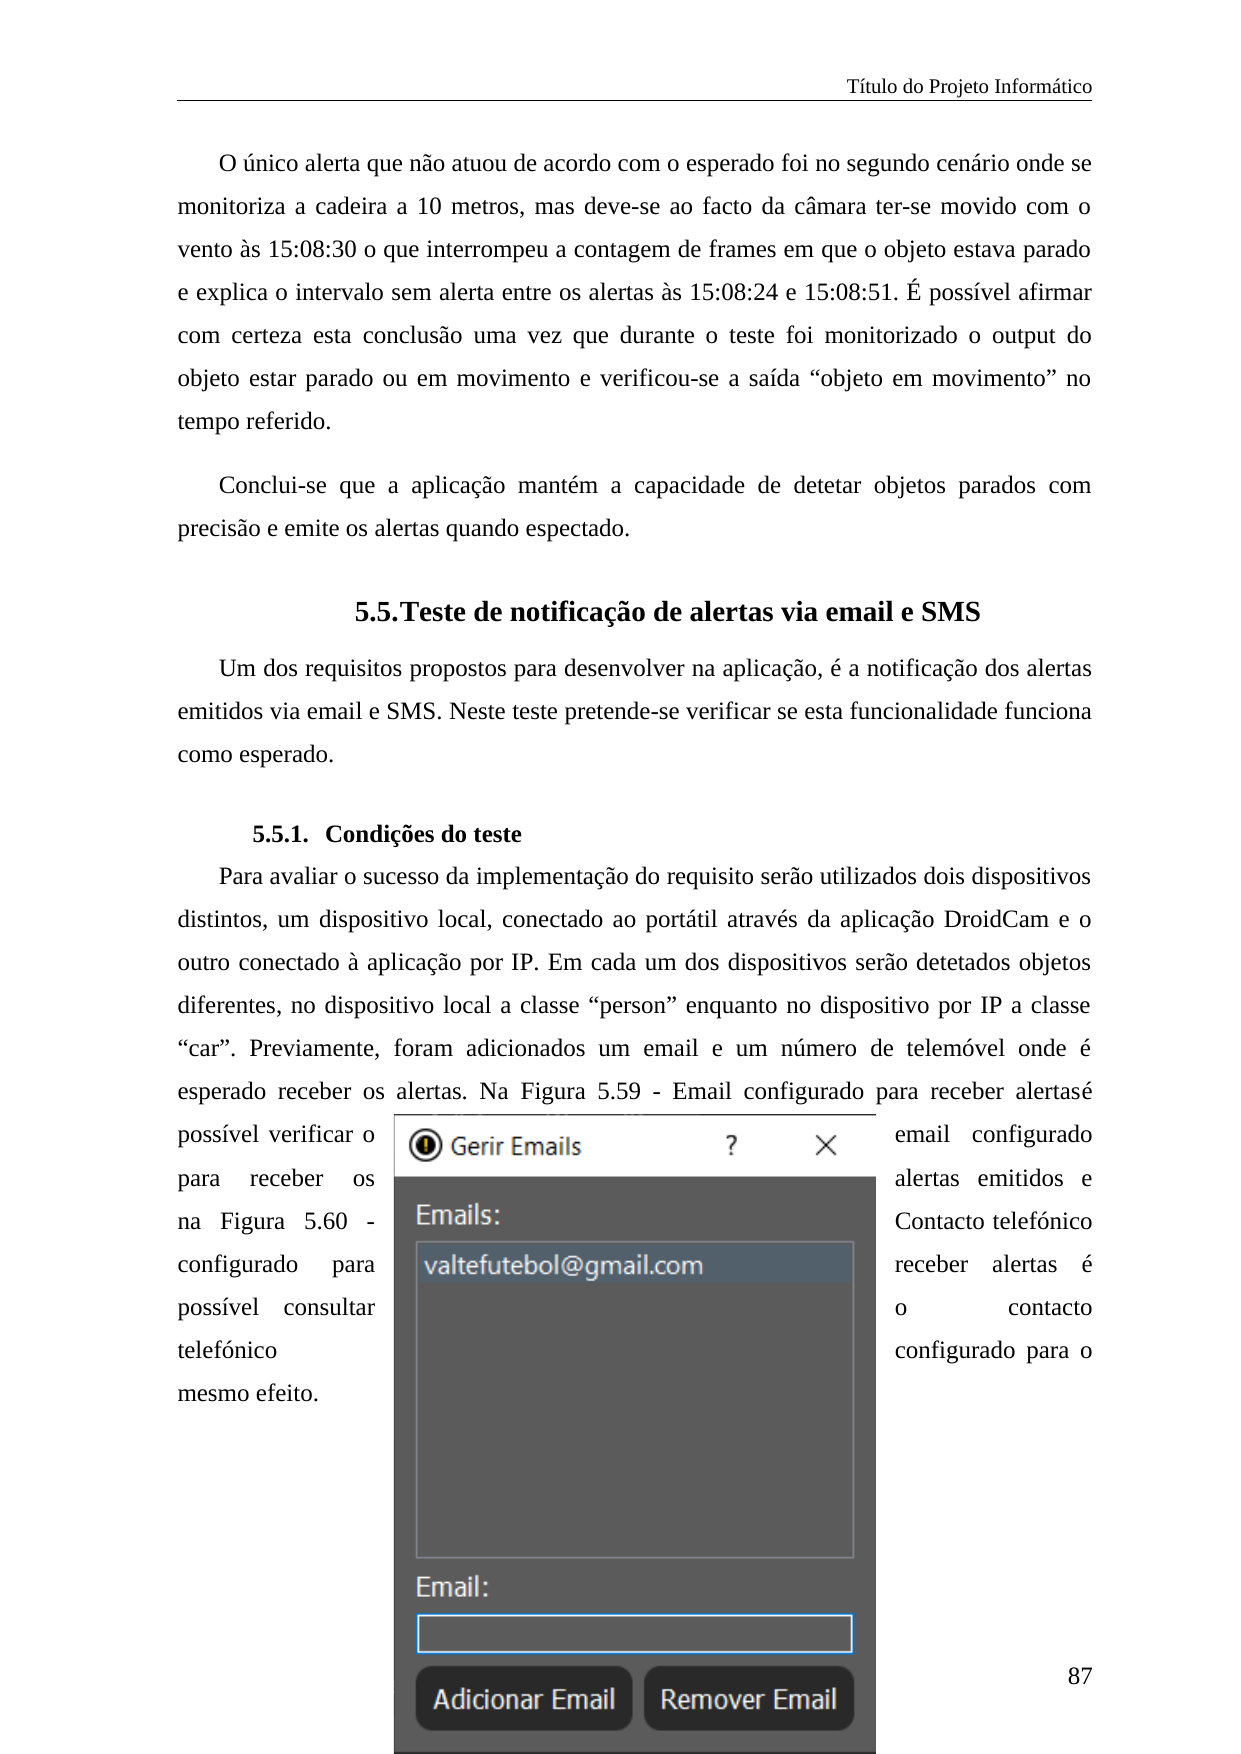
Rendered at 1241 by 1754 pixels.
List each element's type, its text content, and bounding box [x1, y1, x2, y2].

text Conclui-se que a aplicação mantém a capacidade de detetar objetos parados com precisão e emite os alertas quando espectado. [177, 470, 1092, 542]
subtitle Teste de notificação de alertas via email e SMS [354, 594, 1092, 628]
text Um dos requisitos propostos para desenvolver na aplicação, é a notificação dos alertas emitidos via email e SMS. Neste teste pretende-se verificar se esta funcionalidade funciona como esperado. [177, 653, 1092, 768]
picture [393, 1114, 876, 1754]
text O único alerta que não atuou de acordo com o esperado foi no segundo cenário onde se monitoriza a cadeira a 10 metros, mas deve-se ao facto da câmara ter-se movido com o vento às 15:08:30 o que interrompeu a contagem de frames em que o objeto estava parado e explica o intervalo sem alerta entre os alertas às 15:08:24 e 15:08:51. É possível afirmar com certeza esta conclusão uma vez que durante o teste foi monitorizado o output do objeto estar parado ou em movimento e verificou-se a saída “objeto em movimento” no tempo referido. [177, 148, 1092, 435]
subtitle Condições do teste [252, 819, 1092, 848]
